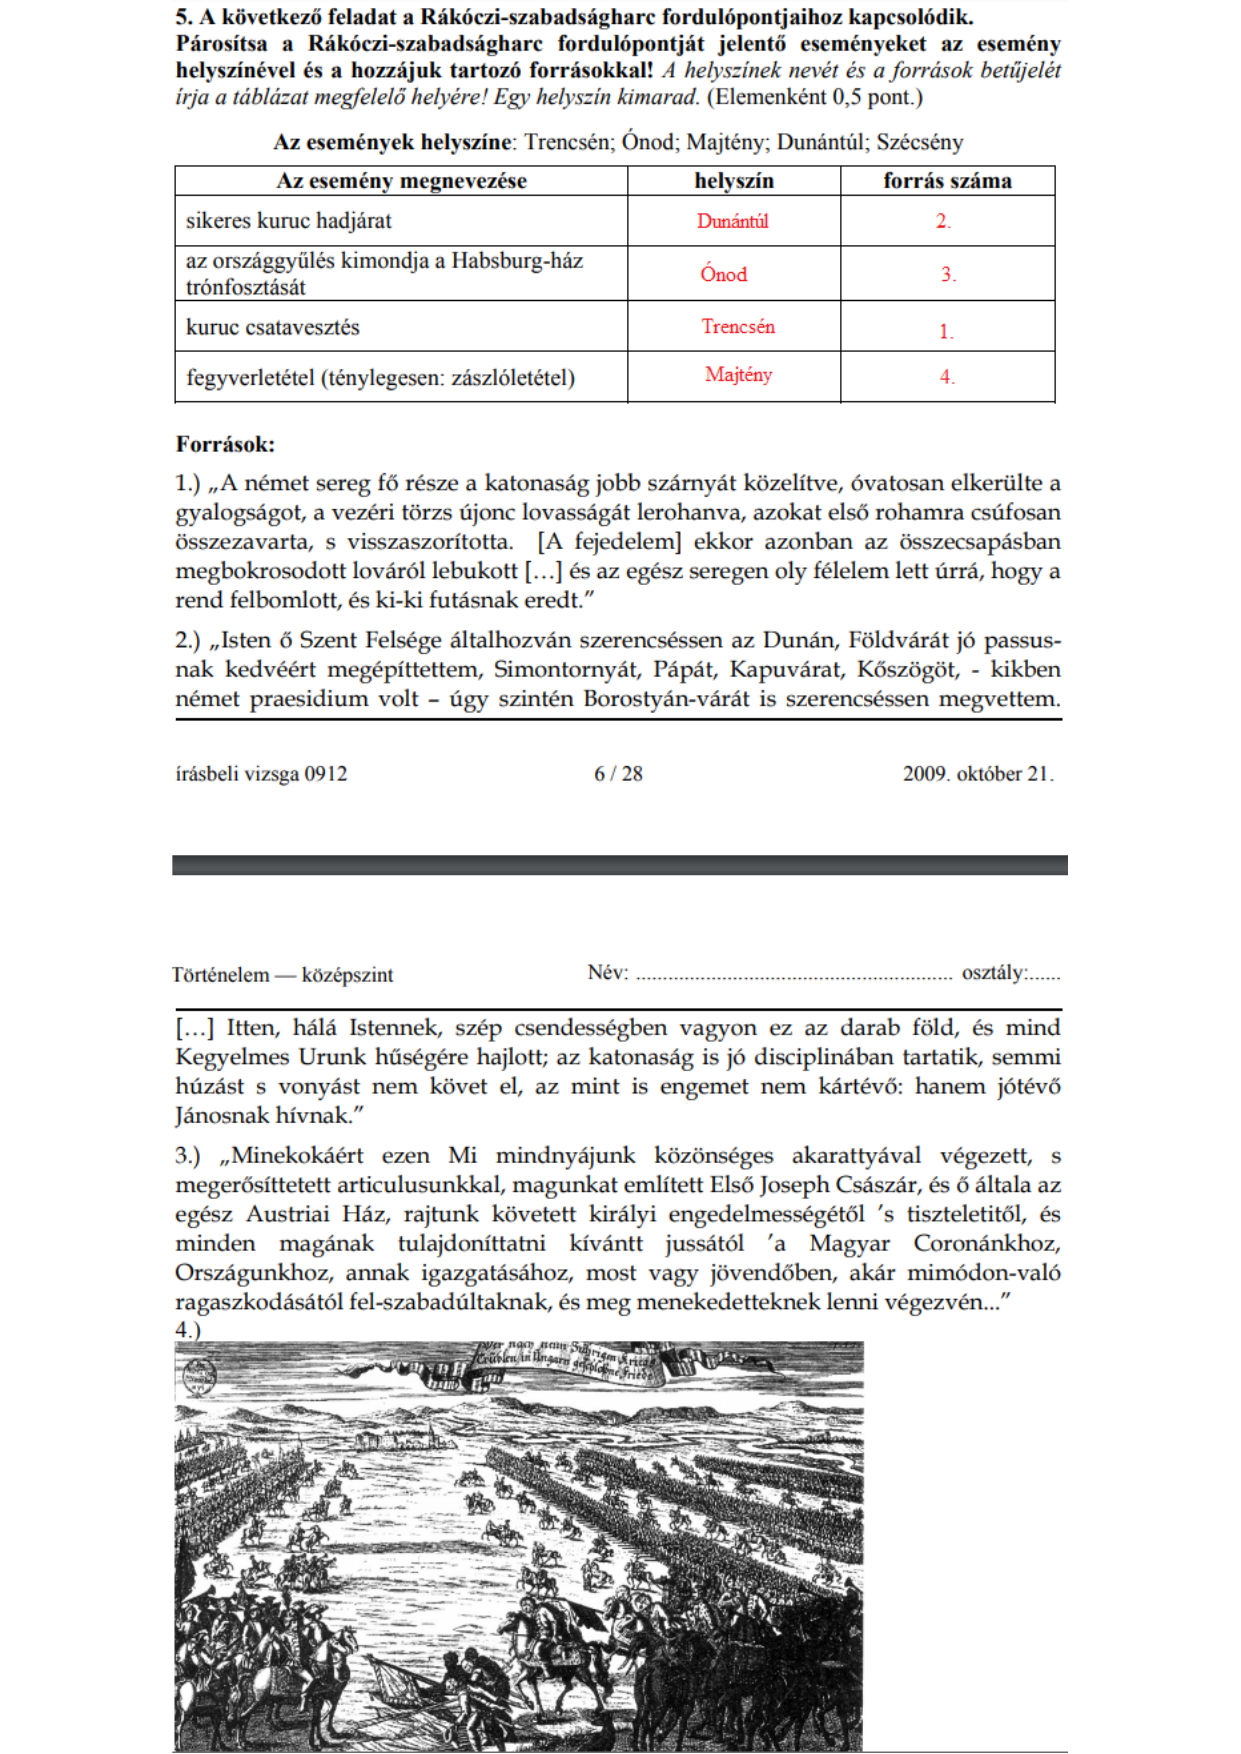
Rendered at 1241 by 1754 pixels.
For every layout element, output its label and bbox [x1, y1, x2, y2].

picture [172, 0, 1068, 1753]
